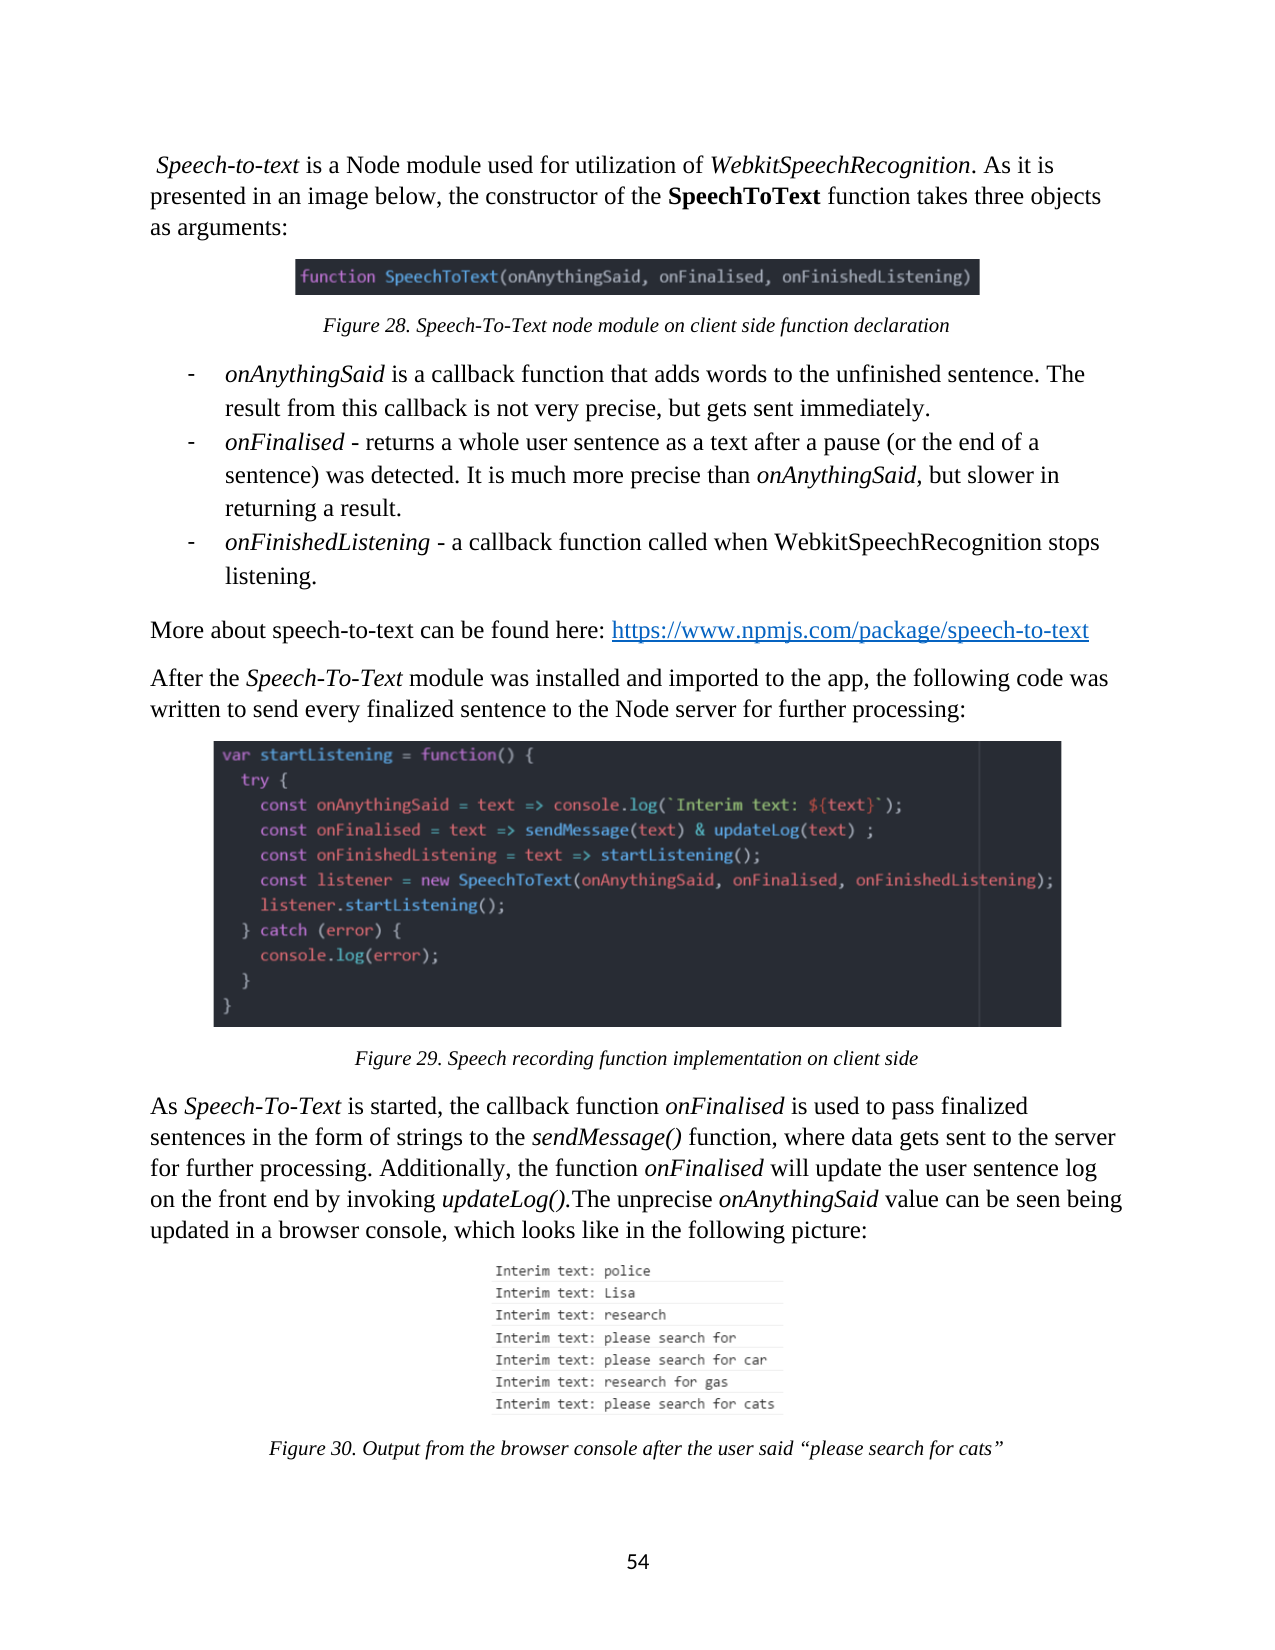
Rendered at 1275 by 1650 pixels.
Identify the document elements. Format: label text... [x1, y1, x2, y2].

picture [295, 259, 980, 295]
text After the Speech-To-Text module was installed and imported to the app, the following code was written to send every finalized sentence to the Node server for further processing: [150, 663, 1125, 723]
list onFinishedListening - a callback function called when WebkitSpeechRecognition stops listening. [187, 527, 1125, 590]
text Figure 30. Output from the browser console after the user said “please search for cats” [150, 1436, 1125, 1460]
text Speech-to-text is a Node module used for utilization of WebkitSpeechRecognition. As it is presented in an image below, the constructor of the SpeechToText function takes three objects as arguments: [150, 150, 1125, 241]
text Figure 28. Speech-To-Text node module on client side function declaration [150, 313, 1125, 337]
list onAnythingSaid is a callback function that adds words to the unfinished sentence. The result from this callback is not very precise, but gets sent immediately. [187, 358, 1125, 421]
picture [491, 1262, 784, 1417]
text More about speech-to-text can be found here: https://www.npmjs.com/package/speech-to-text [150, 615, 1125, 644]
text Figure 29. Speech recording function implementation on client side [150, 1046, 1125, 1070]
text As Speech-To-Text is started, the callback function onFinalised is used to pass finalized sentences in the form of strings to the sendMessage() function, where data gets sent to the server for further processing. Additionally, the function onFinalised will update the user sentence log on the front end by invoking updateLog().The unprecise onAnythingSaid value can be seen being updated in a browser console, which looks like in the following picture: [150, 1091, 1125, 1244]
list onFinalised - returns a whole user sentence as a text after a pause (or the end of a sentence) was detected. It is much more precise than onAnythingSaid, but slower in returning a result. [187, 426, 1125, 522]
picture [213, 741, 1062, 1027]
